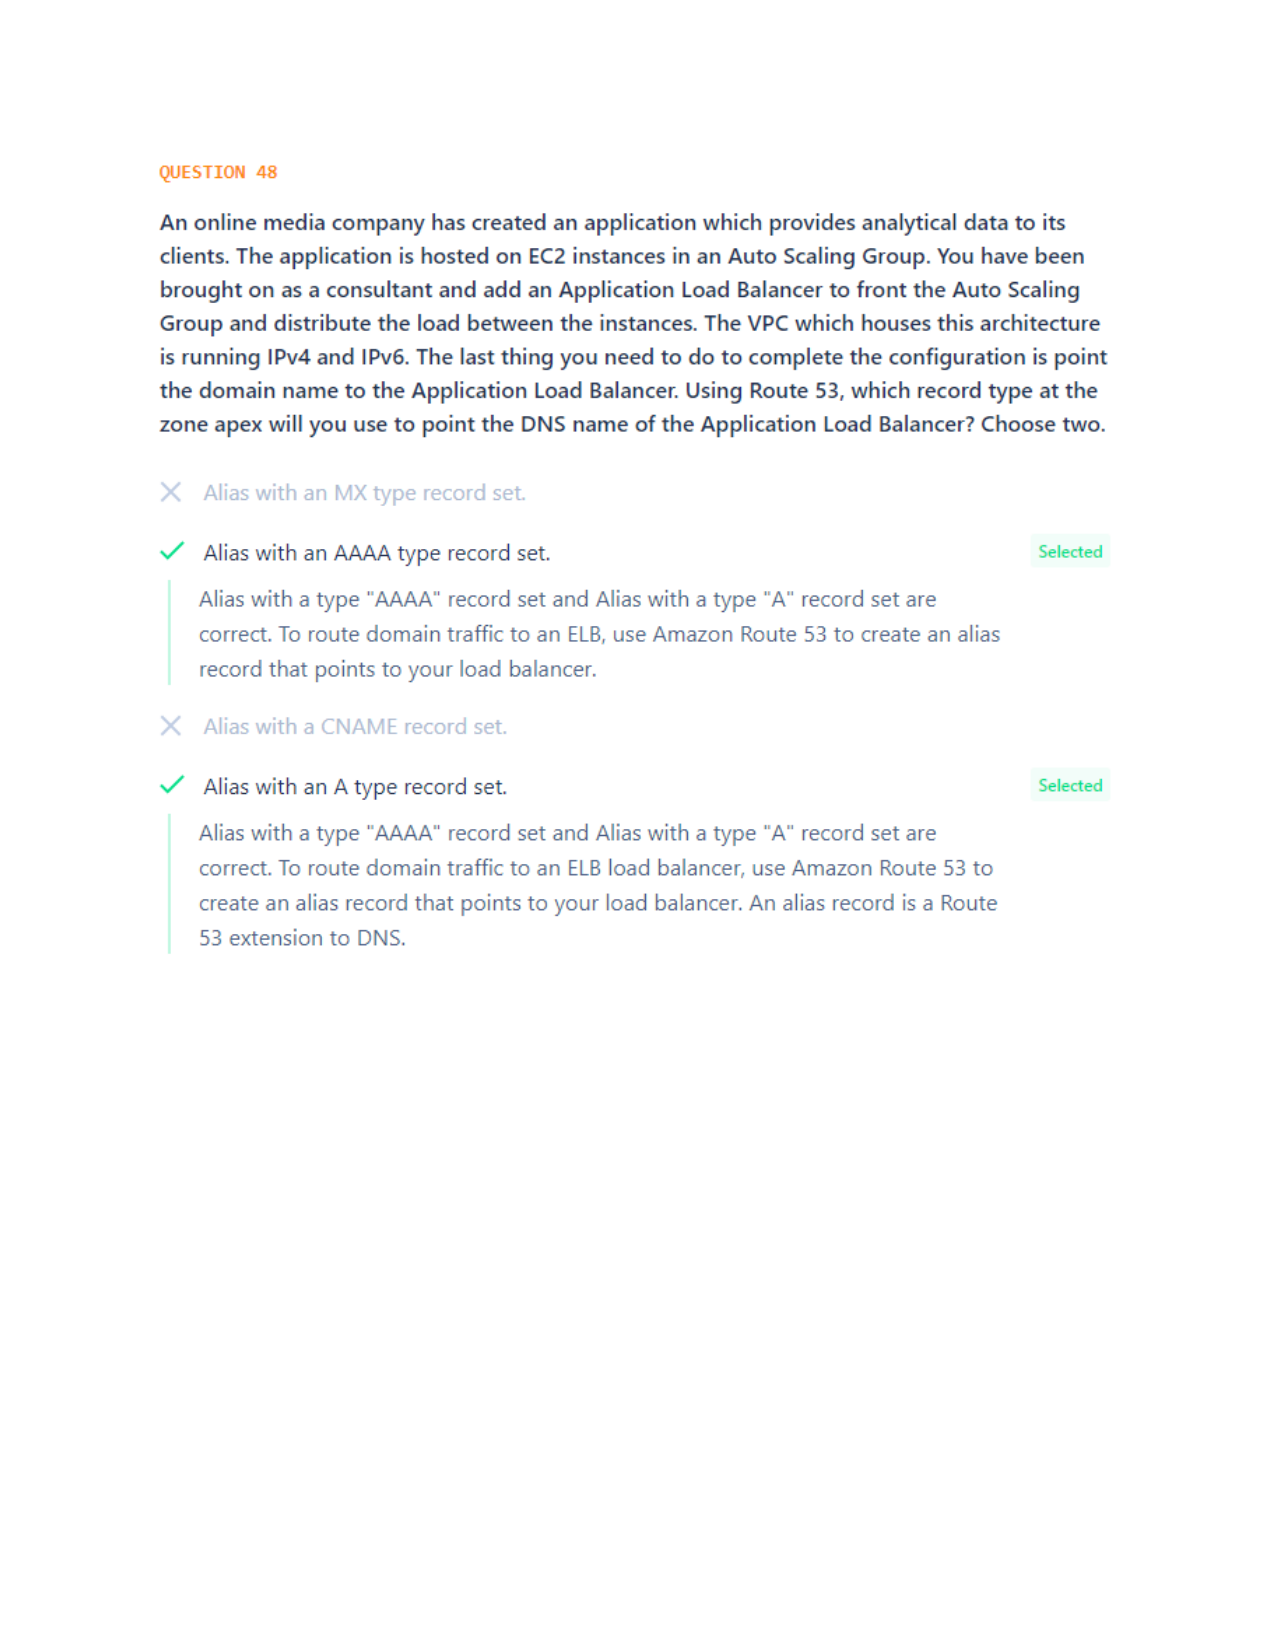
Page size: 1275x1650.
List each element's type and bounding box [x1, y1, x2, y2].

picture [150, 150, 1125, 975]
